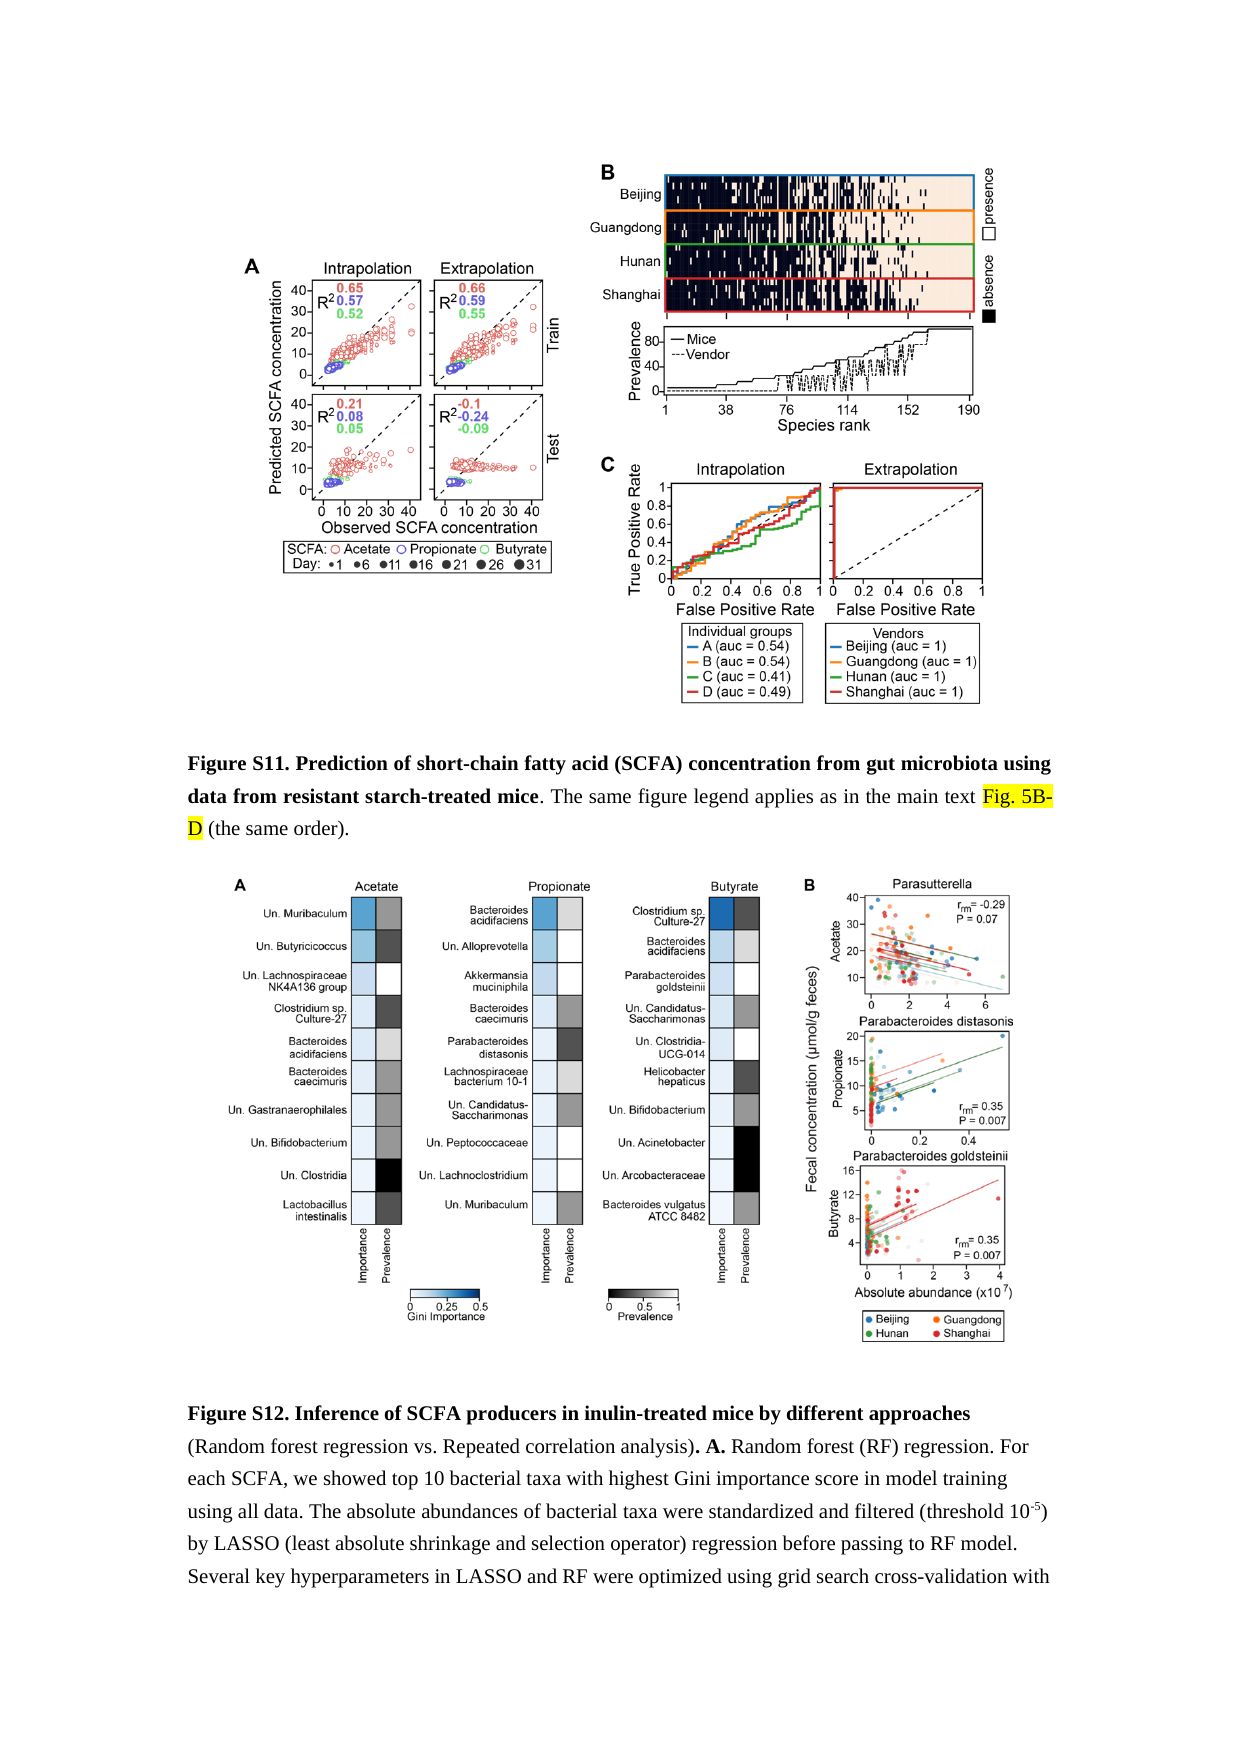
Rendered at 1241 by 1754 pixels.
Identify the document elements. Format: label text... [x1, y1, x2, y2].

picture [227, 877, 1013, 1342]
text Figure S11. Prediction of short-chain fatty acid (SCFA) concentration from gut microbiota using data from resistant starch-treated mice. The same figure legend applies as in the main text Fig. 5B-D (the same order). [187, 747, 1053, 844]
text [187, 1397, 1053, 1592]
picture [244, 162, 997, 704]
